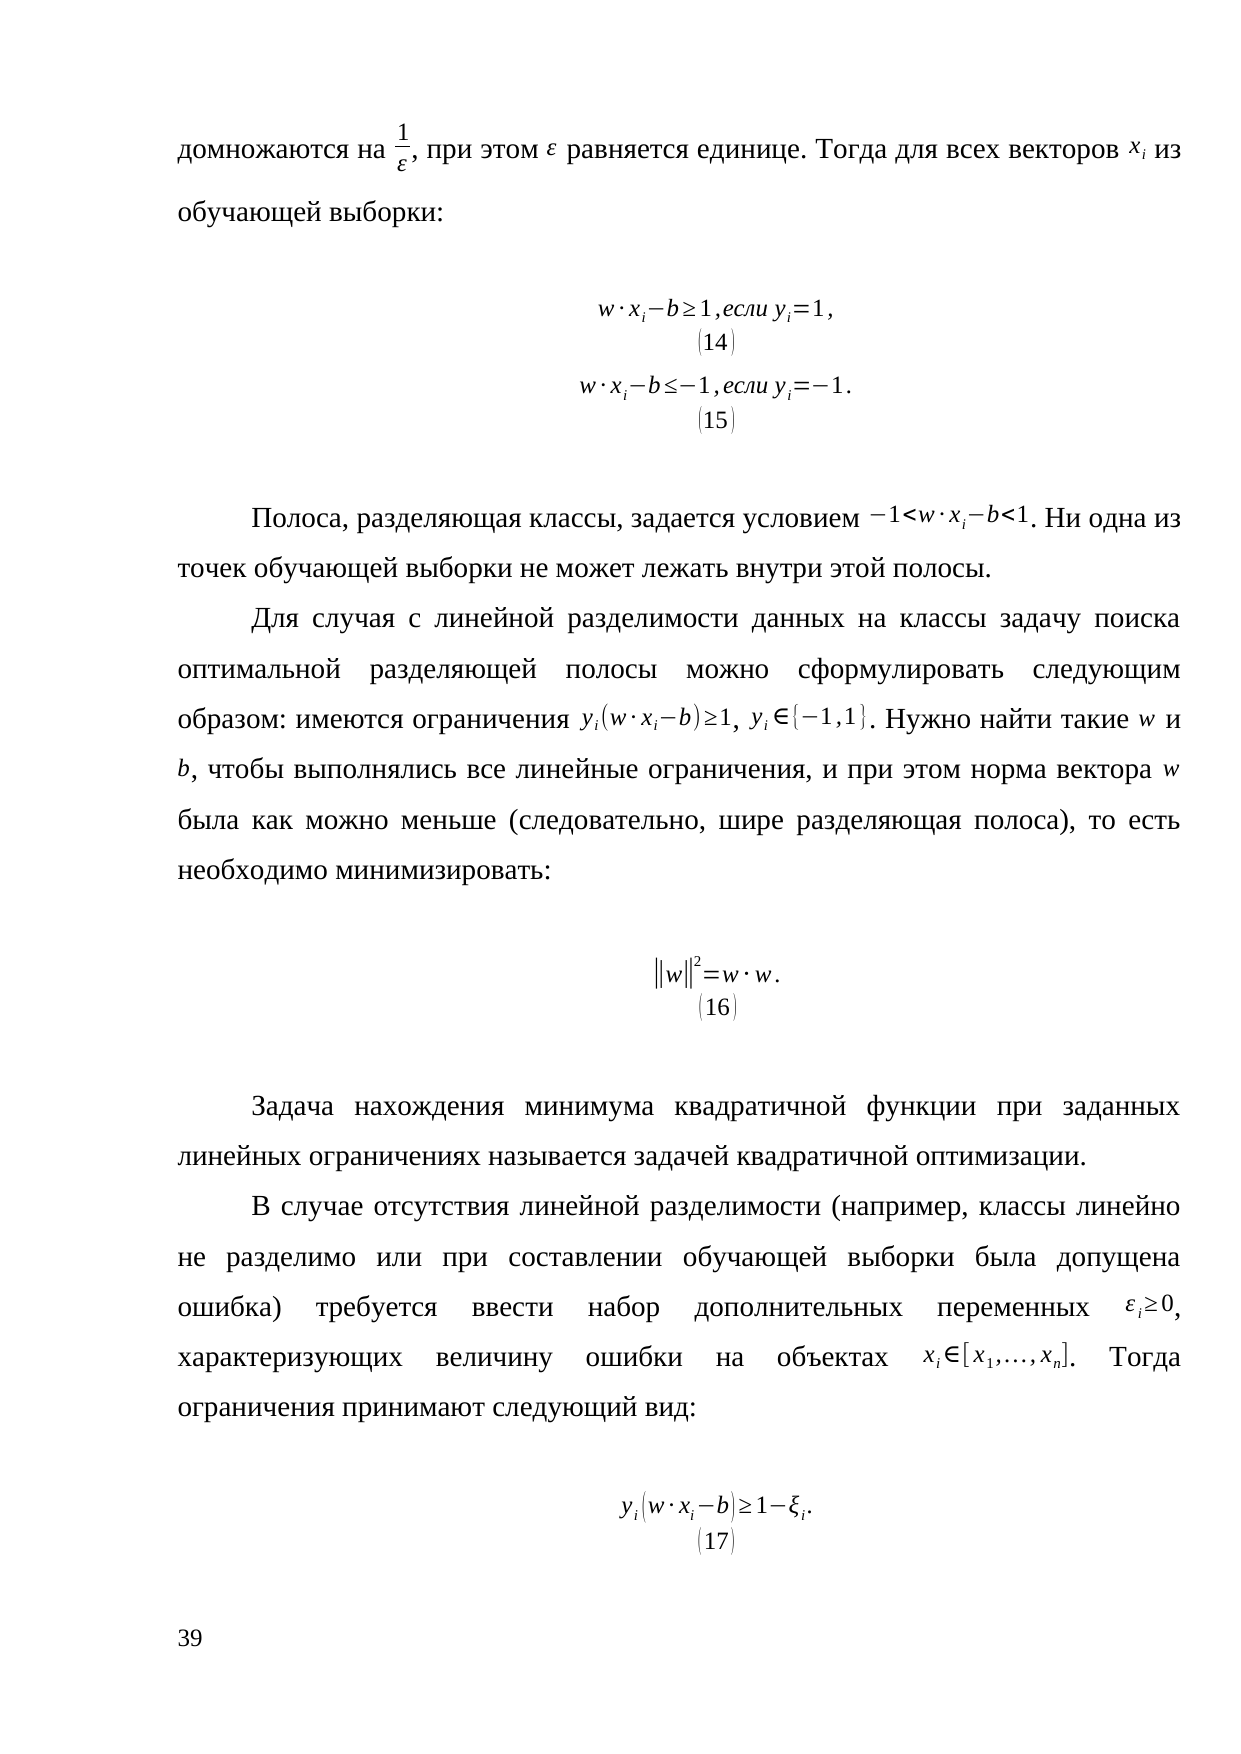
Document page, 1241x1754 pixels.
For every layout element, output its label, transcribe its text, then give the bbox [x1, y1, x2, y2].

text Для случая с линейной разделимости данных на классы задачу поиска оптимальной разделяющей полосы можно сформулировать следующим образом: имеются ограничения , . Нужно найти такие и , чтобы выполнялись все линейные ограничения, и при этом норма вектора была как можно меньше (следовательно, шире разделяющая полоса), то есть необходимо минимизировать: [177, 601, 1181, 886]
text Задача нахождения минимума квадратичной функции при заданных линейных ограничениях называется задачей квадратичной оптимизации. [177, 1088, 1181, 1172]
text Полоса, разделяющая классы, задается условием . Ни одна из точек обучающей выборки не может лежать внутри этой полосы. [177, 500, 1181, 584]
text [177, 118, 1181, 227]
text В случае отсутствия линейной разделимости (например, классы линейно не разделимо или при составлении обучающей выборки была допущена ошибка) требуется ввести набор дополнительных переменных , характеризующих величину ошибки на объектах . Тогда ограничения принимают следующий вид: [177, 1188, 1181, 1423]
